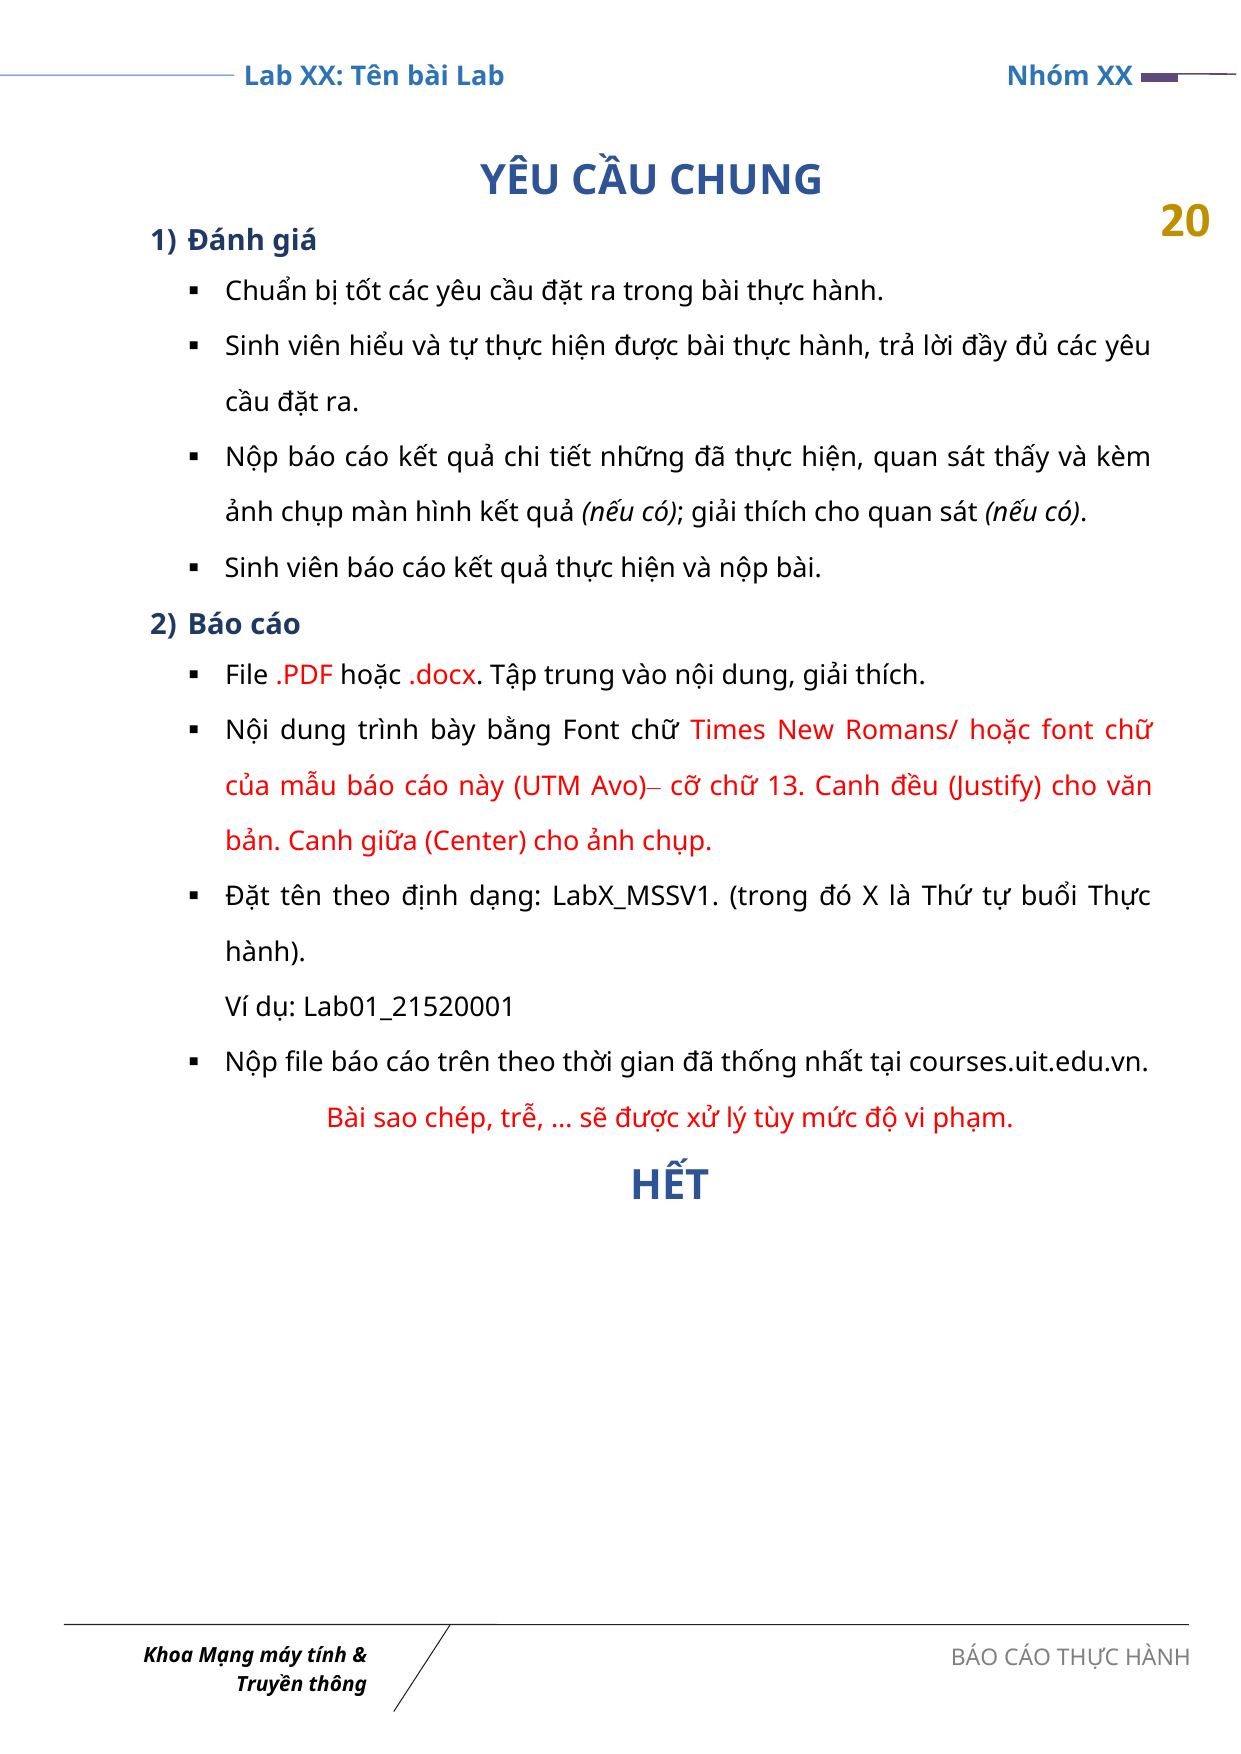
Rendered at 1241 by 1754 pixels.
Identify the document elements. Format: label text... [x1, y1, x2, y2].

list Nộp báo cáo kết quả chi tiết những đã thực hiện, quan sát thấy và kèm ảnh chụp màn hình kết quả (nếu có); giải thích cho quan sát (nếu có). [187, 437, 1153, 529]
list Ví dụ: Lab01_21520001 [225, 987, 1153, 1024]
list Sinh viên hiểu và tự thực hiện được bài thực hành, trả lời đầy đủ các yêu cầu đặt ra. [187, 327, 1153, 419]
text Bài sao chép, trễ, … sẽ được xử lý tùy mức độ vi phạm. [150, 1098, 1153, 1135]
text Báo cáo [150, 603, 1153, 643]
list File .PDF hoặc .docx. Tập trung vào nội dung, giải thích. [187, 656, 1153, 692]
text HẾT [150, 1155, 1153, 1211]
list Sinh viên báo cáo kết quả thực hiện và nộp bài. [187, 548, 1153, 585]
text Đánh giá [150, 219, 1153, 259]
list Đặt tên theo định dạng: LabX_MSSV1. (trong đó X là Thứ tự buổi Thực hành). [187, 877, 1153, 969]
list Nội dung trình bày bằng Font chữ Times New Romans/ hoặc font chữ của mẫu báo cáo này (UTM Avo)– cỡ chữ 13. Canh đều (Justify) cho văn bản. Canh giữa (Center) cho ảnh chụp. [187, 711, 1153, 858]
text YÊU CẦU CHUNG [150, 150, 1153, 207]
list Nộp file báo cáo trên theo thời gian đã thống nhất tại courses.uit.edu.vn. [187, 1043, 1153, 1079]
list Chuẩn bị tốt các yêu cầu đặt ra trong bài thực hành. [187, 271, 1153, 308]
